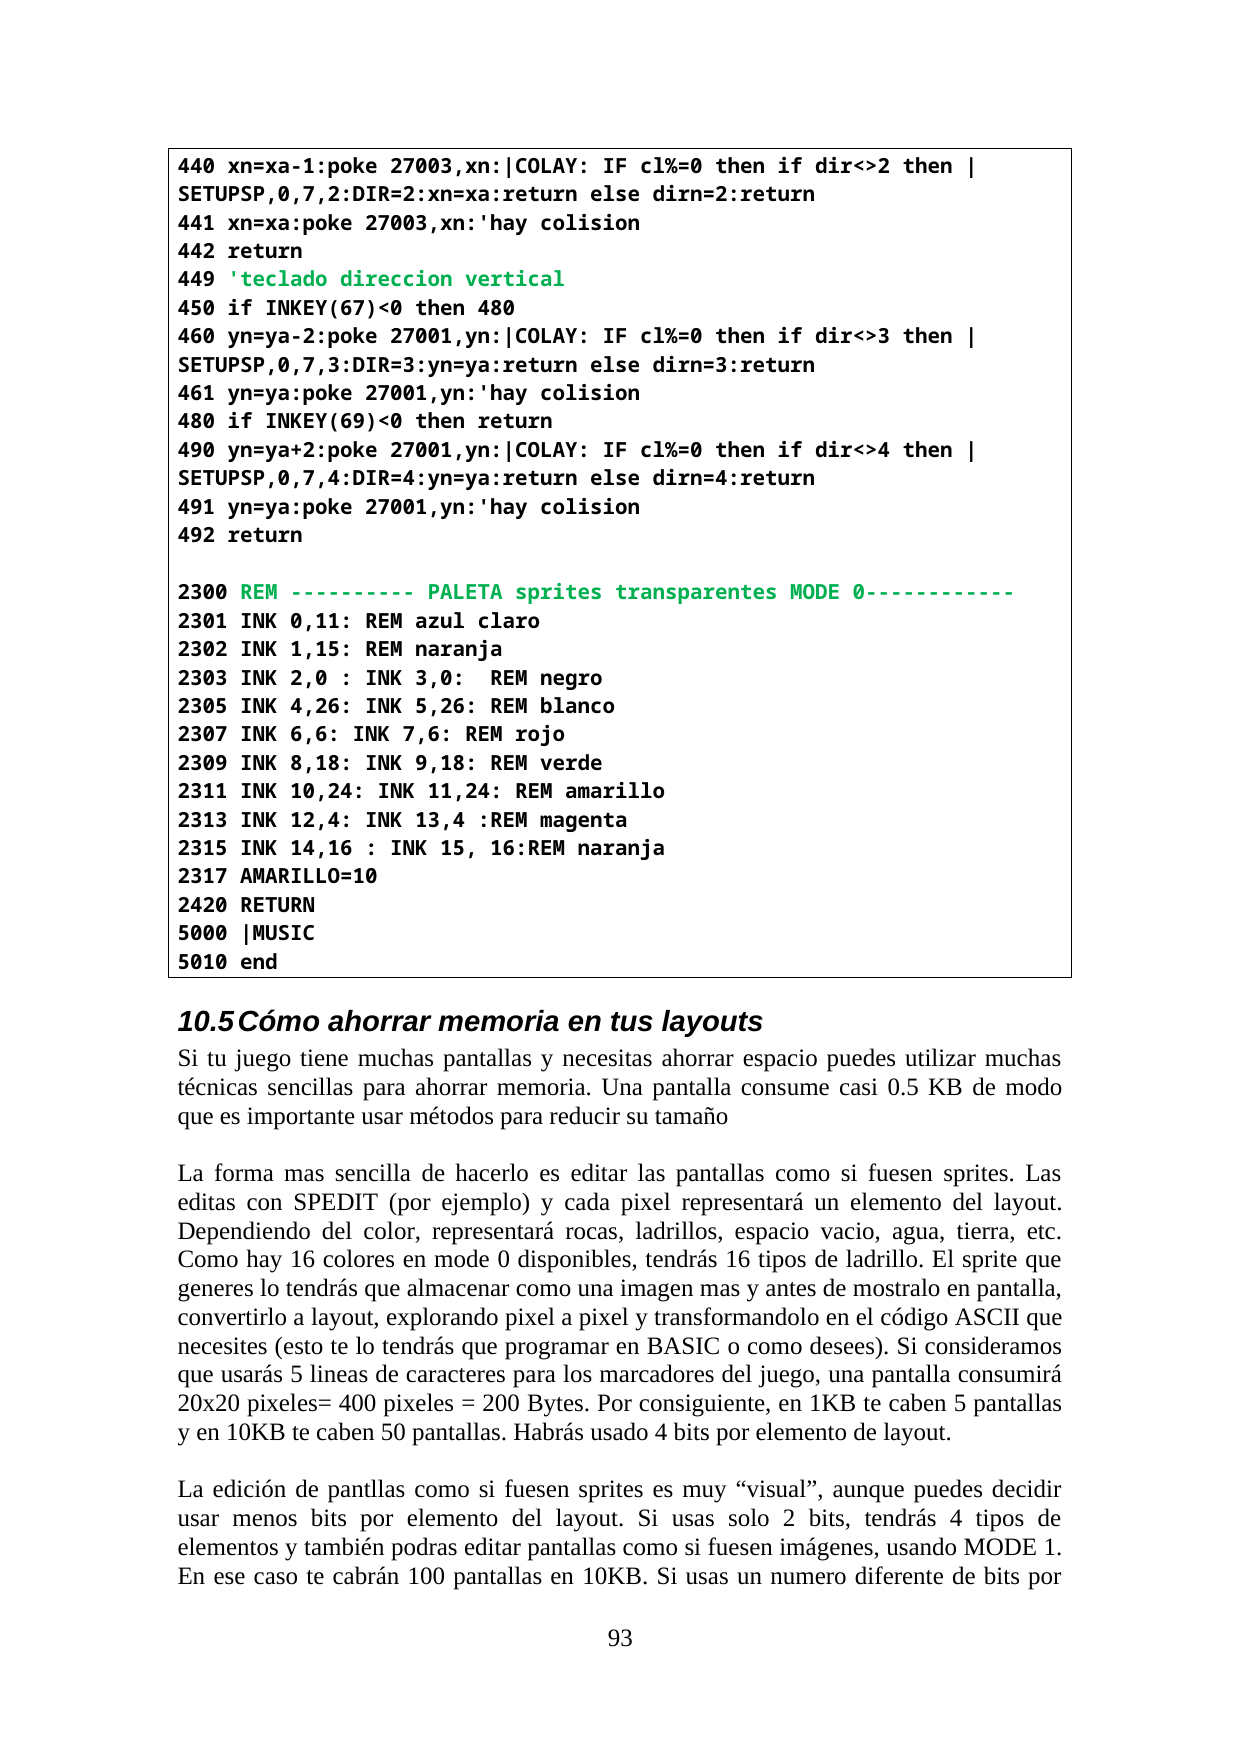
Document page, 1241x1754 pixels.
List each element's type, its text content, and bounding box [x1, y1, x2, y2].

text 2302 INK 1,15: REM naranja [177, 634, 1063, 663]
text 492 return [177, 520, 1063, 549]
text 2307 INK 6,6: INK 7,6: REM rojo [177, 719, 1063, 748]
text 450 if INKEY(67)<0 then 480 [177, 293, 1063, 321]
text 441 xn=xa:poke 27003,xn:'hay colision [177, 208, 1063, 236]
text 2303 INK 2,0 : INK 3,0: REM negro [177, 663, 1063, 691]
text 490 yn=ya+2:poke 27001,yn:|COLAY: IF cl%=0 then if dir<>4 then |SETUPSP,0,7,4:DIR=4:yn=ya:return else dirn=4:return [177, 435, 1063, 492]
text Si tu juego tiene muchas pantallas y necesitas ahorrar espacio puedes utilizar muchas técnicas sencillas para ahorrar memoria. Una pantalla consume casi 0.5 KB de modo que es importante usar métodos para reducir su tamaño [177, 1043, 1063, 1129]
text 491 yn=ya:poke 27001,yn:'hay colision [177, 492, 1063, 520]
text 5010 end [169, 944, 1071, 977]
text 442 return [177, 236, 1063, 264]
text 2313 INK 12,4: INK 13,4 :REM magenta [177, 805, 1063, 833]
text 480 if INKEY(69)<0 then return [177, 407, 1063, 435]
text 2420 RETURN [177, 890, 1063, 918]
text 2317 AMARILLO=10 [177, 862, 1063, 890]
subtitle Cómo ahorrar memoria en tus layouts [177, 1003, 1063, 1037]
text 461 yn=ya:poke 27001,yn:'hay colision [177, 378, 1063, 407]
text 2309 INK 8,18: INK 9,18: REM verde [177, 748, 1063, 776]
text 2301 INK 0,11: REM azul claro [177, 606, 1063, 634]
text 460 yn=ya-2:poke 27001,yn:|COLAY: IF cl%=0 then if dir<>3 then |SETUPSP,0,7,3:DIR=3:yn=ya:return else dirn=3:return [177, 321, 1063, 378]
text 449 'teclado direccion vertical [177, 264, 1063, 293]
text 2315 INK 14,16 : INK 15, 16:REM naranja [177, 833, 1063, 862]
text 2311 INK 10,24: INK 11,24: REM amarillo [177, 776, 1063, 805]
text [177, 1474, 1063, 1589]
text 2305 INK 4,26: INK 5,26: REM blanco [177, 691, 1063, 719]
text 2300 REM ---------- PALETA sprites transparentes MODE 0------------ [177, 577, 1063, 606]
text La forma mas sencilla de hacerlo es editar las pantallas como si fuesen sprites. Las editas con SPEDIT (por ejemplo) y cada pixel representará un elemento del layout. Dependiendo del color, representará rocas, ladrillos, espacio vacio, agua, tierra, etc. Como hay 16 colores en mode 0 disponibles, tendrás 16 tipos de ladrillo. El sprite que generes lo tendrás que almacenar como una imagen mas y antes de mostralo en pantalla, convertirlo a layout, explorando pixel a pixel y transformandolo en el código ASCII que necesites (esto te lo tendrás que programar en BASIC o como desees). Si consideramos que usarás 5 lineas de caracteres para los marcadores del juego, una pantalla consumirá 20x20 pixeles= 400 pixeles = 200 Bytes. Por consiguiente, en 1KB te caben 5 pantallas y en 10KB te caben 50 pantallas. Habrás usado 4 bits por elemento de layout. [177, 1158, 1063, 1446]
text 440 xn=xa-1:poke 27003,xn:|COLAY: IF cl%=0 then if dir<>2 then |SETUPSP,0,7,2:DIR=2:xn=xa:return else dirn=2:return [169, 149, 1071, 208]
text 5000 |MUSIC [177, 918, 1063, 944]
